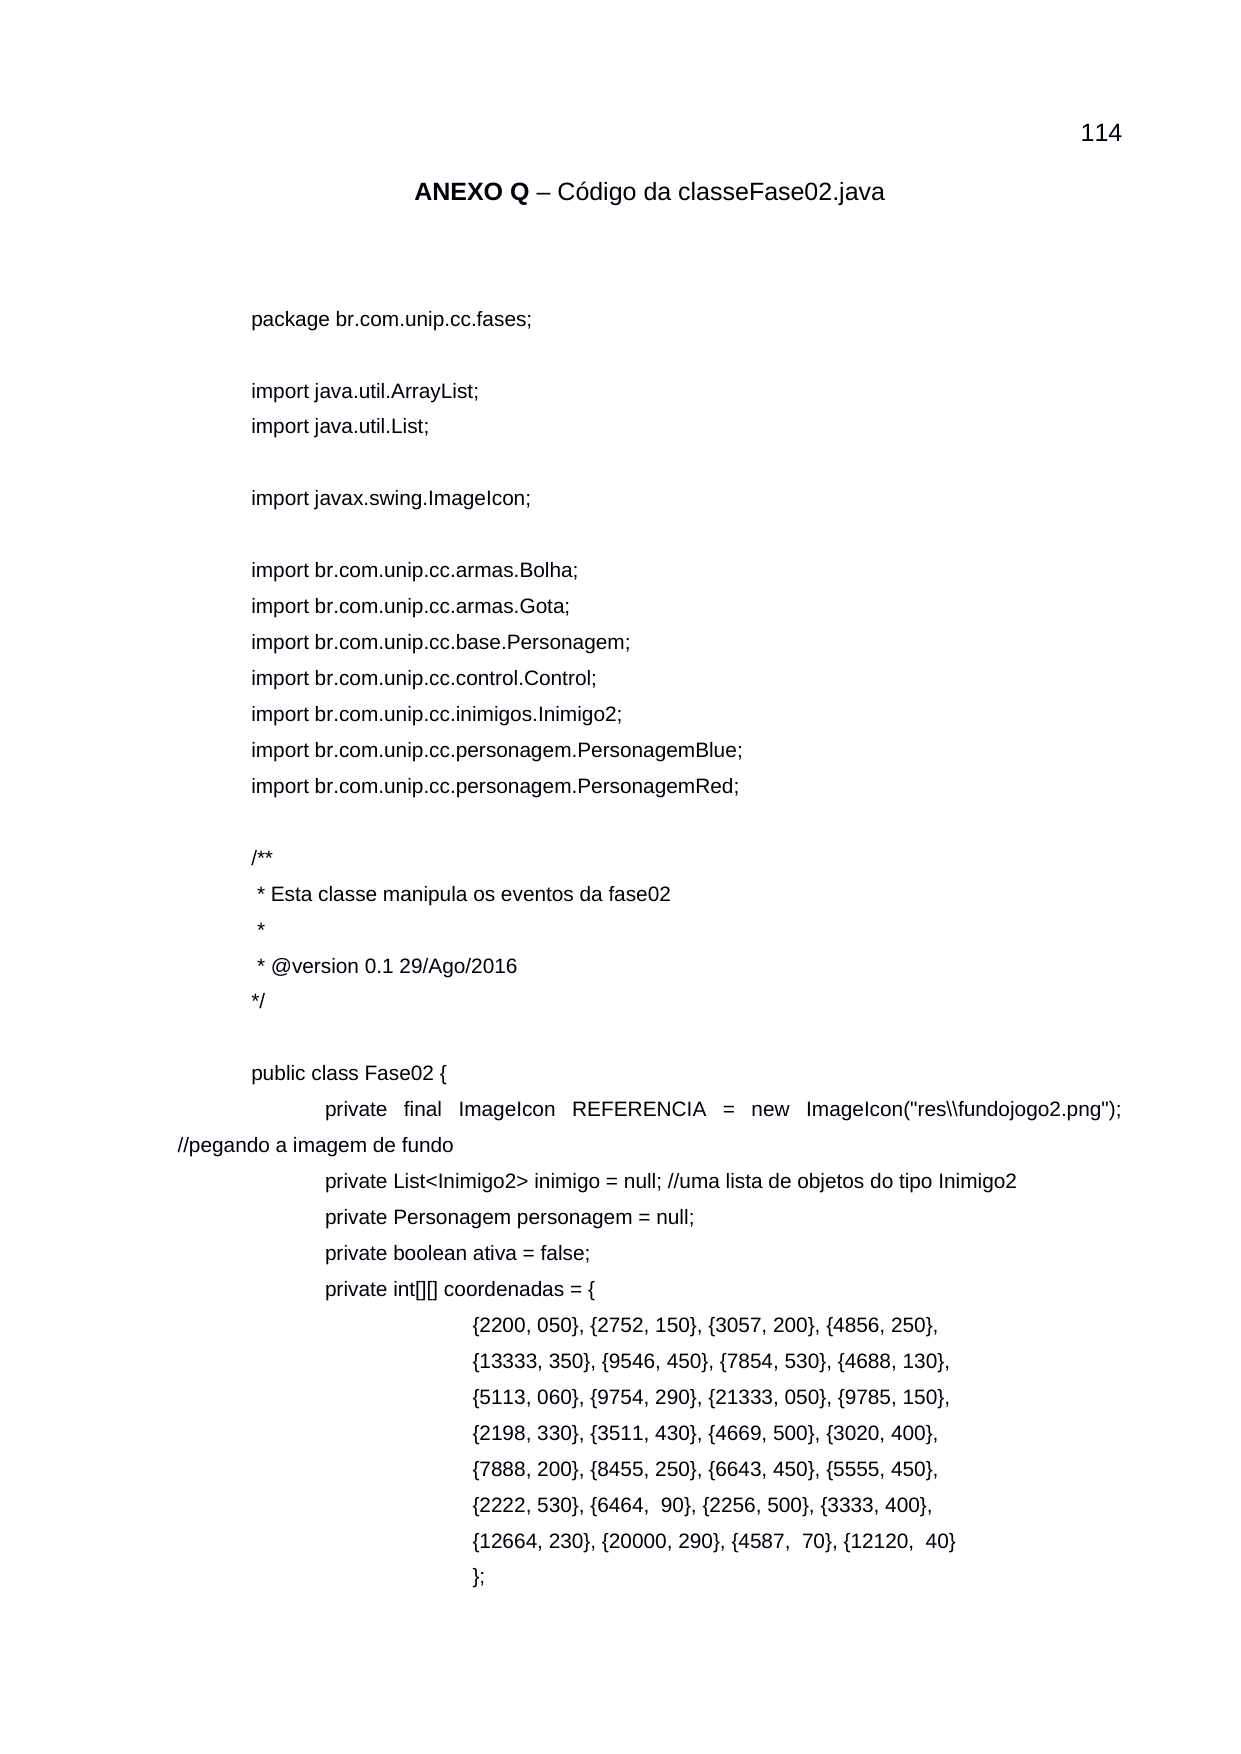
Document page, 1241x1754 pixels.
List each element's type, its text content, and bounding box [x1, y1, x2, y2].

text import br.com.unip.cc.armas.Gota; [177, 594, 1122, 618]
text private List<Inimigo2> inimigo = null; //uma lista de objetos do tipo Inimigo2 [177, 1169, 1122, 1193]
text import java.util.List; [177, 414, 1122, 438]
text {12664, 230}, {20000, 290}, {4587, 70}, {12120, 40} [177, 1528, 1122, 1552]
text /** [177, 846, 1122, 869]
text package br.com.unip.cc.fases; [177, 307, 1122, 331]
text }; [177, 1564, 1122, 1588]
text private boolean ativa = false; [177, 1241, 1122, 1265]
text public class Fase02 { [177, 1061, 1122, 1085]
text {2200, 050}, {2752, 150}, {3057, 200}, {4856, 250}, [177, 1313, 1122, 1337]
text * [177, 917, 1122, 941]
text {5113, 060}, {9754, 290}, {21333, 050}, {9785, 150}, [177, 1385, 1122, 1409]
text {7888, 200}, {8455, 250}, {6643, 450}, {5555, 450}, [177, 1457, 1122, 1481]
text {13333, 350}, {9546, 450}, {7854, 530}, {4688, 130}, [177, 1349, 1122, 1373]
text * @version 0.1 29/Ago/2016 [177, 953, 1122, 977]
text private final ImageIcon REFERENCIA = new ImageIcon("res\\fundojogo2.png"); //pegando a imagem de fundo [177, 1097, 1122, 1157]
text private int[][] coordenadas = { [177, 1277, 1122, 1301]
text import javax.swing.ImageIcon; [177, 486, 1122, 510]
text ANEXO Q – Código da classeFase02.java [177, 177, 1122, 206]
text import java.util.ArrayList; [177, 378, 1122, 402]
text import br.com.unip.cc.base.Personagem; [177, 630, 1122, 654]
text private Personagem personagem = null; [177, 1205, 1122, 1229]
text import br.com.unip.cc.personagem.PersonagemRed; [177, 774, 1122, 798]
text */ [177, 989, 1122, 1013]
text import br.com.unip.cc.armas.Bolha; [177, 558, 1122, 582]
text * Esta classe manipula os eventos da fase02 [177, 882, 1122, 906]
text import br.com.unip.cc.control.Control; [177, 666, 1122, 690]
text import br.com.unip.cc.inimigos.Inimigo2; [177, 702, 1122, 726]
text {2222, 530}, {6464, 90}, {2256, 500}, {3333, 400}, [177, 1492, 1122, 1516]
text {2198, 330}, {3511, 430}, {4669, 500}, {3020, 400}, [177, 1421, 1122, 1444]
text import br.com.unip.cc.personagem.PersonagemBlue; [177, 738, 1122, 762]
